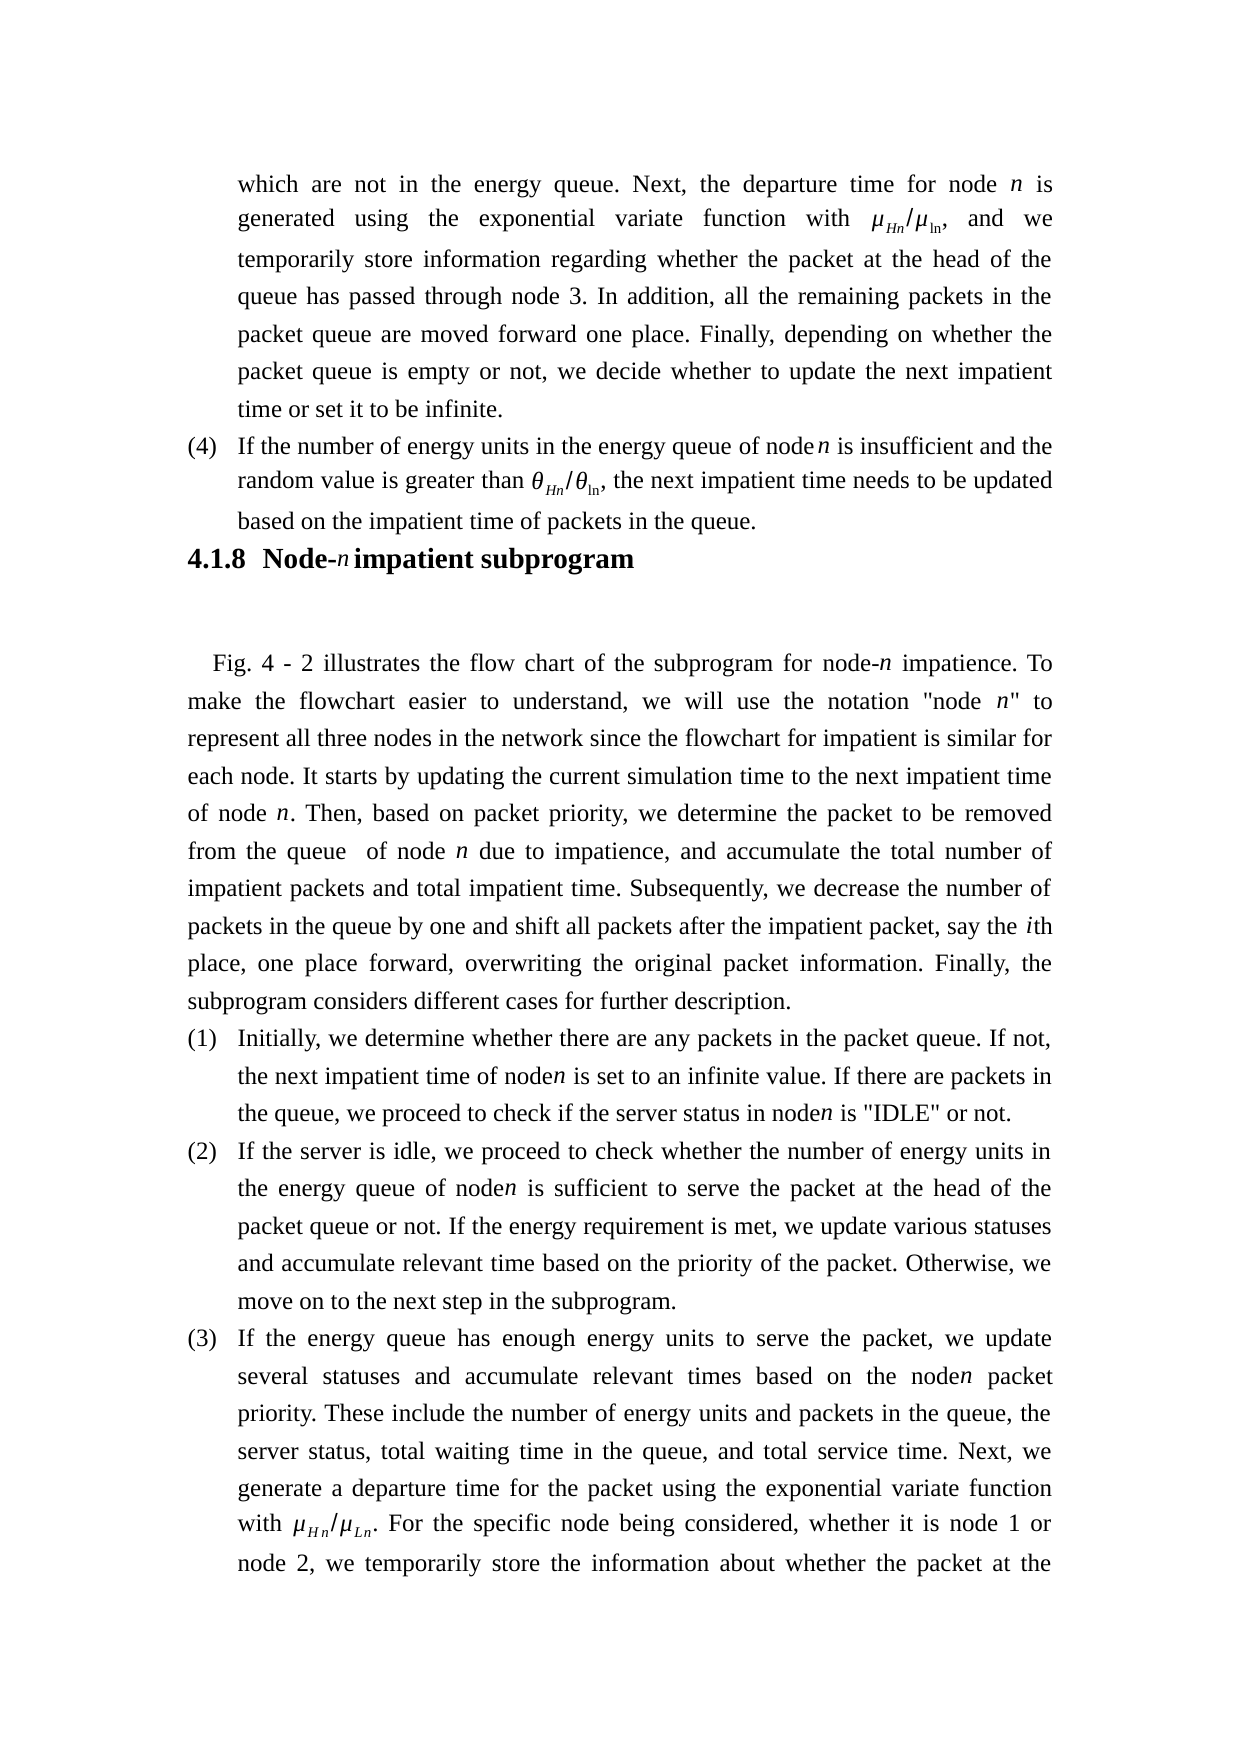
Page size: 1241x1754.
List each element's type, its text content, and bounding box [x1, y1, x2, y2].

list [187, 1319, 1053, 1582]
list If the server is idle, we proceed to check whether the number of energy units in the energy queue of node is sufficient to serve the packet at the head of the packet queue or not. If the energy requirement is met, we update various statuses and accumulate relevant time based on the priority of the packet. Otherwise, we move on to the next step in the subprogram. [187, 1132, 1053, 1319]
list If the number of energy units in the energy queue of node is insufficient and the random value is greater than , the next impatient time needs to be updated based on the impatient time of packets in the queue. [187, 427, 1053, 539]
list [187, 164, 1053, 427]
list Initially, we determine whether there are any packets in the packet queue. If not, the next impatient time of node is set to an infinite value. If there are packets in the queue, we proceed to check if the server status in node is "IDLE" or not. [187, 1019, 1053, 1132]
subtitle Node- impatient subprogram [187, 539, 1053, 577]
